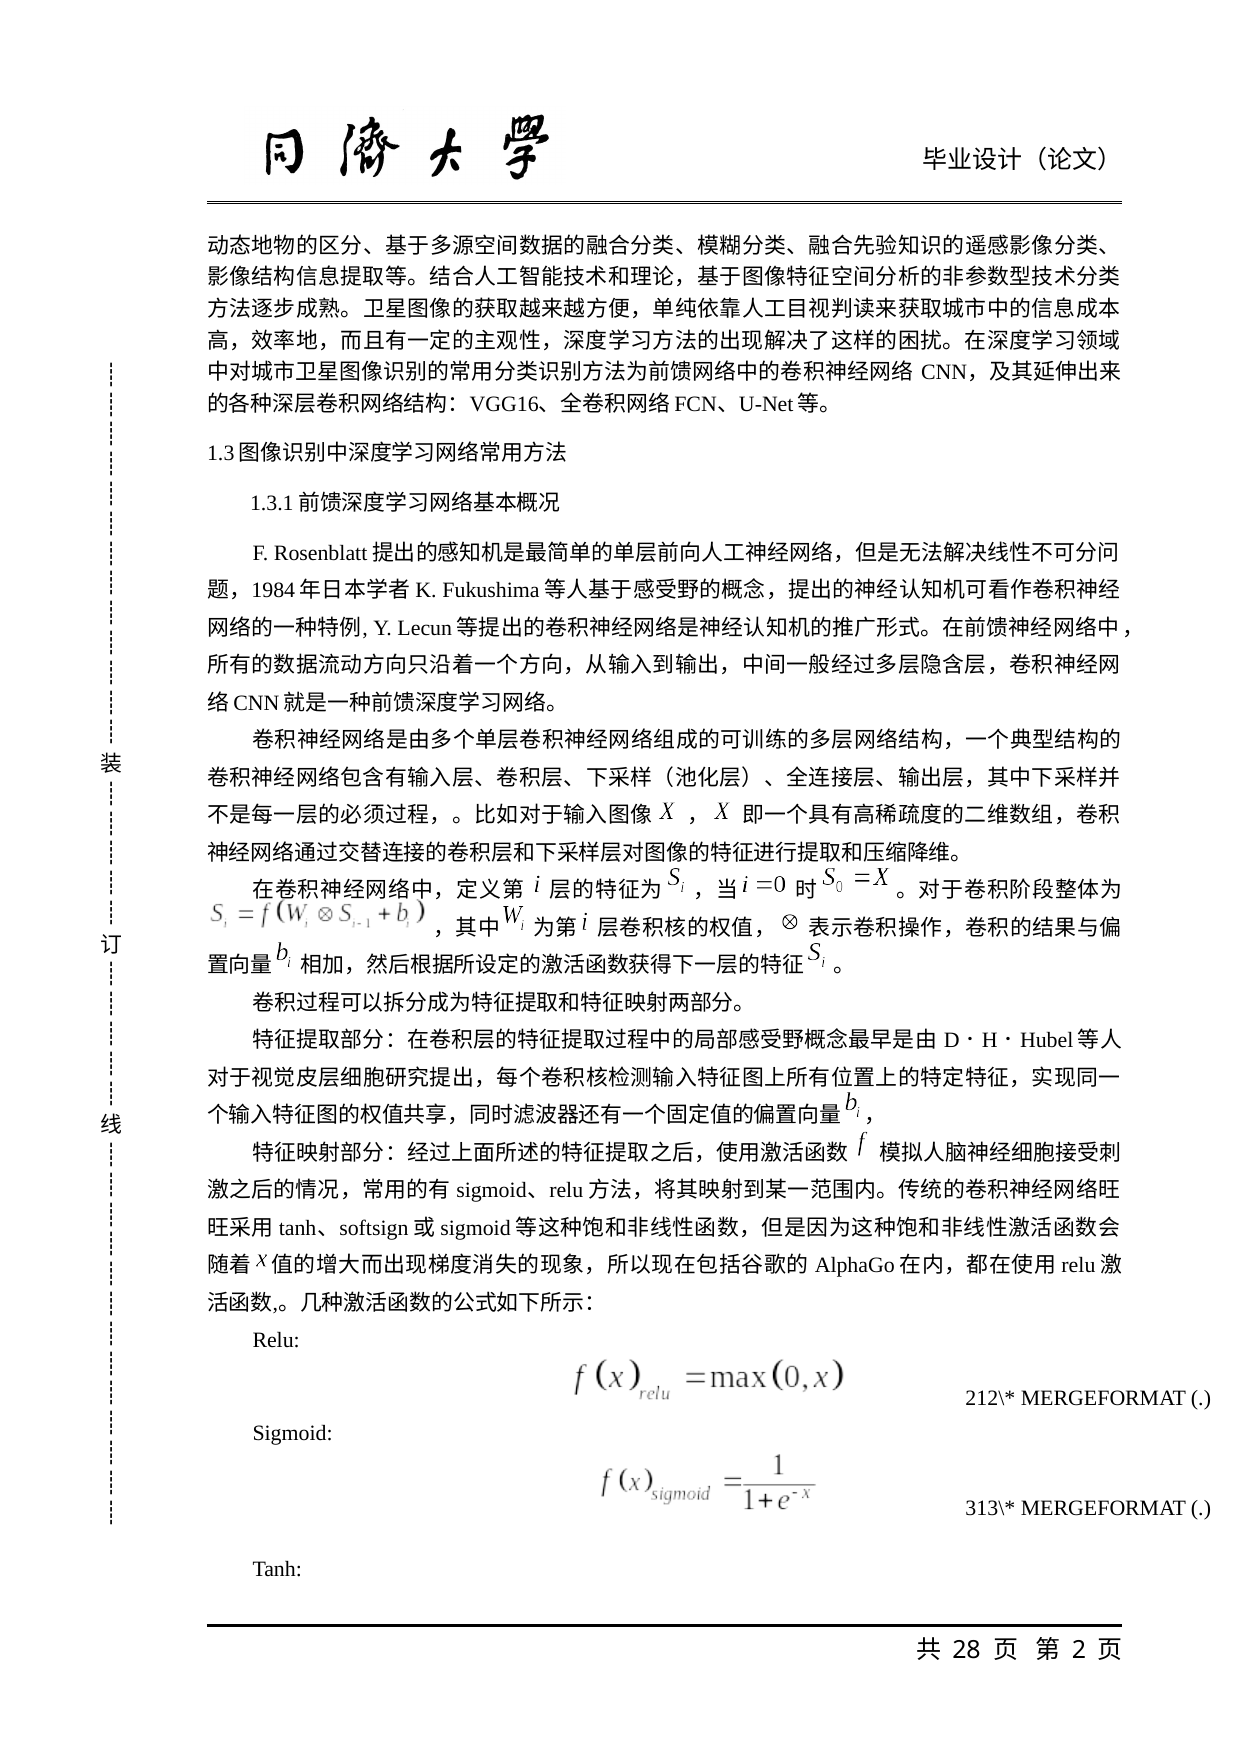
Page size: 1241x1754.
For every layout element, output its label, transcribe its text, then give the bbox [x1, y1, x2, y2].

subtitle 1.3.1前馈深度学习网络基本概况 [207, 480, 1122, 518]
text F. Rosenblatt提出的感知机是最简单的单层前向人工神经网络，但是无法解决线性不可分问题，1984年日本学者K. Fukushima等人基于感受野的概念，提出的神经认知机可看作卷积神经网络的一种特例, Y. Lecun等提出的卷积神经网络是神经认知机的推广形式。在前馈神经网络中，所有的数据流动方向只沿着一个方向，从输入到输出，中间一般经过多层隐含层，卷积神经网络CNN就是一种前馈深度学习网络。 [207, 530, 1122, 718]
text Sigmoid: [207, 1411, 1122, 1448]
text 在卷积神经网络中，定义第 层的特征为 ，当 时。对于卷积阶段整体为 ，其中 为第 层卷积核的权值， 表示卷积操作，卷积的结果与偏置向量 相加，然后根据所设定的激活函数获得下一层的特征 。 [207, 868, 1122, 980]
text Relu: [207, 1318, 1122, 1355]
text 特征映射部分：经过上面所述的特征提取之后，使用激活函数 模拟人脑神经细胞接受刺激之后的情况，常用的有sigmoid、relu方法，将其映射到某一范围内。传统的卷积神经网络旺旺采用tanh、softsign或sigmoid等这种饱和非线性函数，但是因为这种饱和非线性激活函数会随着值的增大而出现梯度消失的现象，所以现在包括谷歌的AlphaGo在内，都在使用relu激活函数,。几种激活函数的公式如下所示： [207, 1130, 1122, 1318]
subtitle 1.3图像识别中深度学习网络常用方法 [207, 430, 1122, 468]
text Tanh: [207, 1520, 1122, 1581]
text 卷积神经网络是由多个单层卷积神经网络组成的可训练的多层网络结构，一个典型结构的卷积神经网络包含有输入层、卷积层、下采样（池化层）、全连接层、输出层，其中下采样并不是每一层的必须过程，。比如对于输入图像 ， 即一个具有高稀疏度的二维数组，卷积神经网络通过交替连接的卷积层和下采样层对图像的特征进行提取和压缩降维。 [207, 718, 1122, 868]
text 特征提取部分：在卷积层的特征提取过程中的局部感受野概念最早是由D．H．Hubel等人对于视觉皮层细胞研究提出，每个卷积核检测输入特征图上所有位置上的特定特征，实现同一个输入特征图的权值共享，同时滤波器还有一个固定值的偏置向量， [207, 1018, 1122, 1130]
text 卷积过程可以拆分成为特征提取和特征映射两部分。 [207, 980, 1122, 1018]
picture [244, 106, 567, 185]
